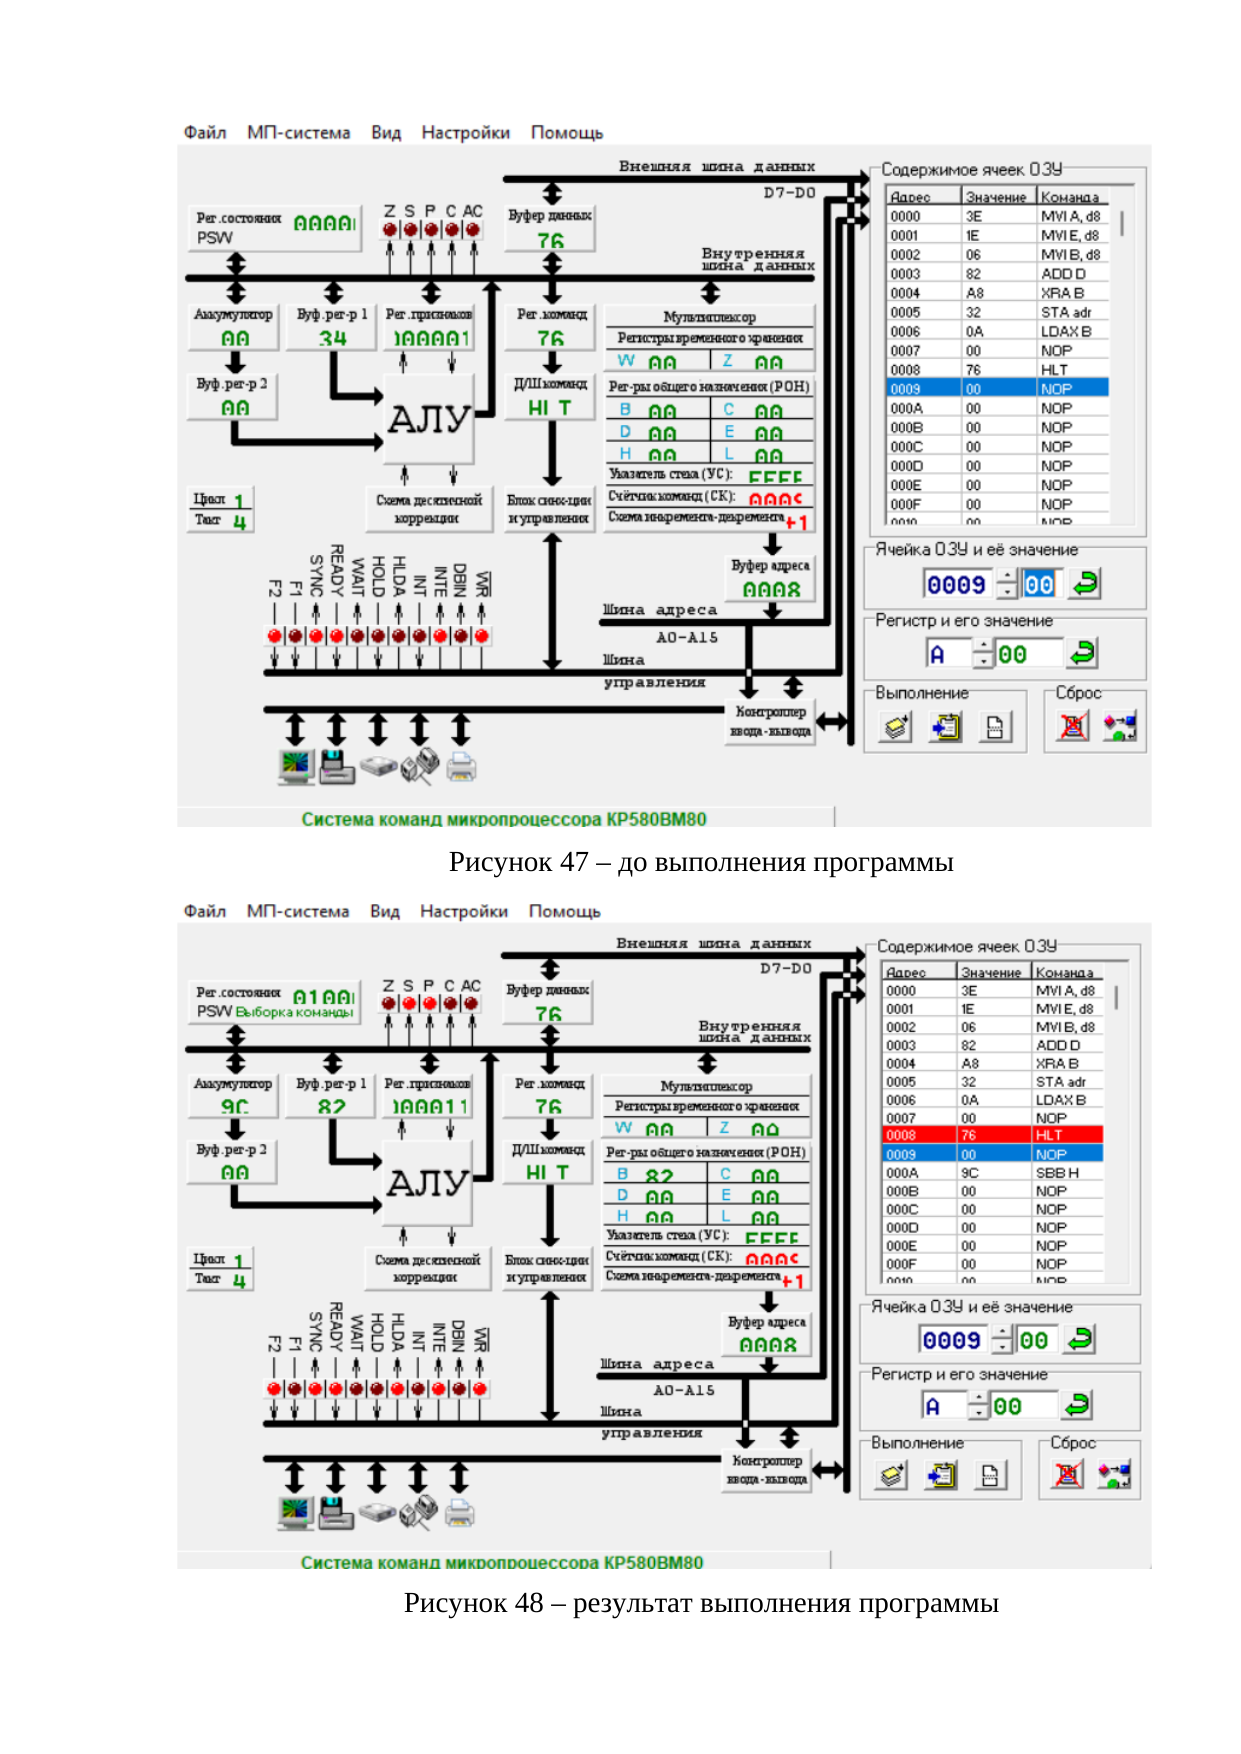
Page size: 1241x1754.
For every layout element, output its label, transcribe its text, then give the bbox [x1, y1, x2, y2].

text Рисунок 48 – результат выполнения программы [177, 1585, 1152, 1619]
picture [177, 118, 1152, 827]
text Рисунок 47 – до выполнения программы [177, 844, 1152, 877]
picture [177, 893, 1152, 1569]
